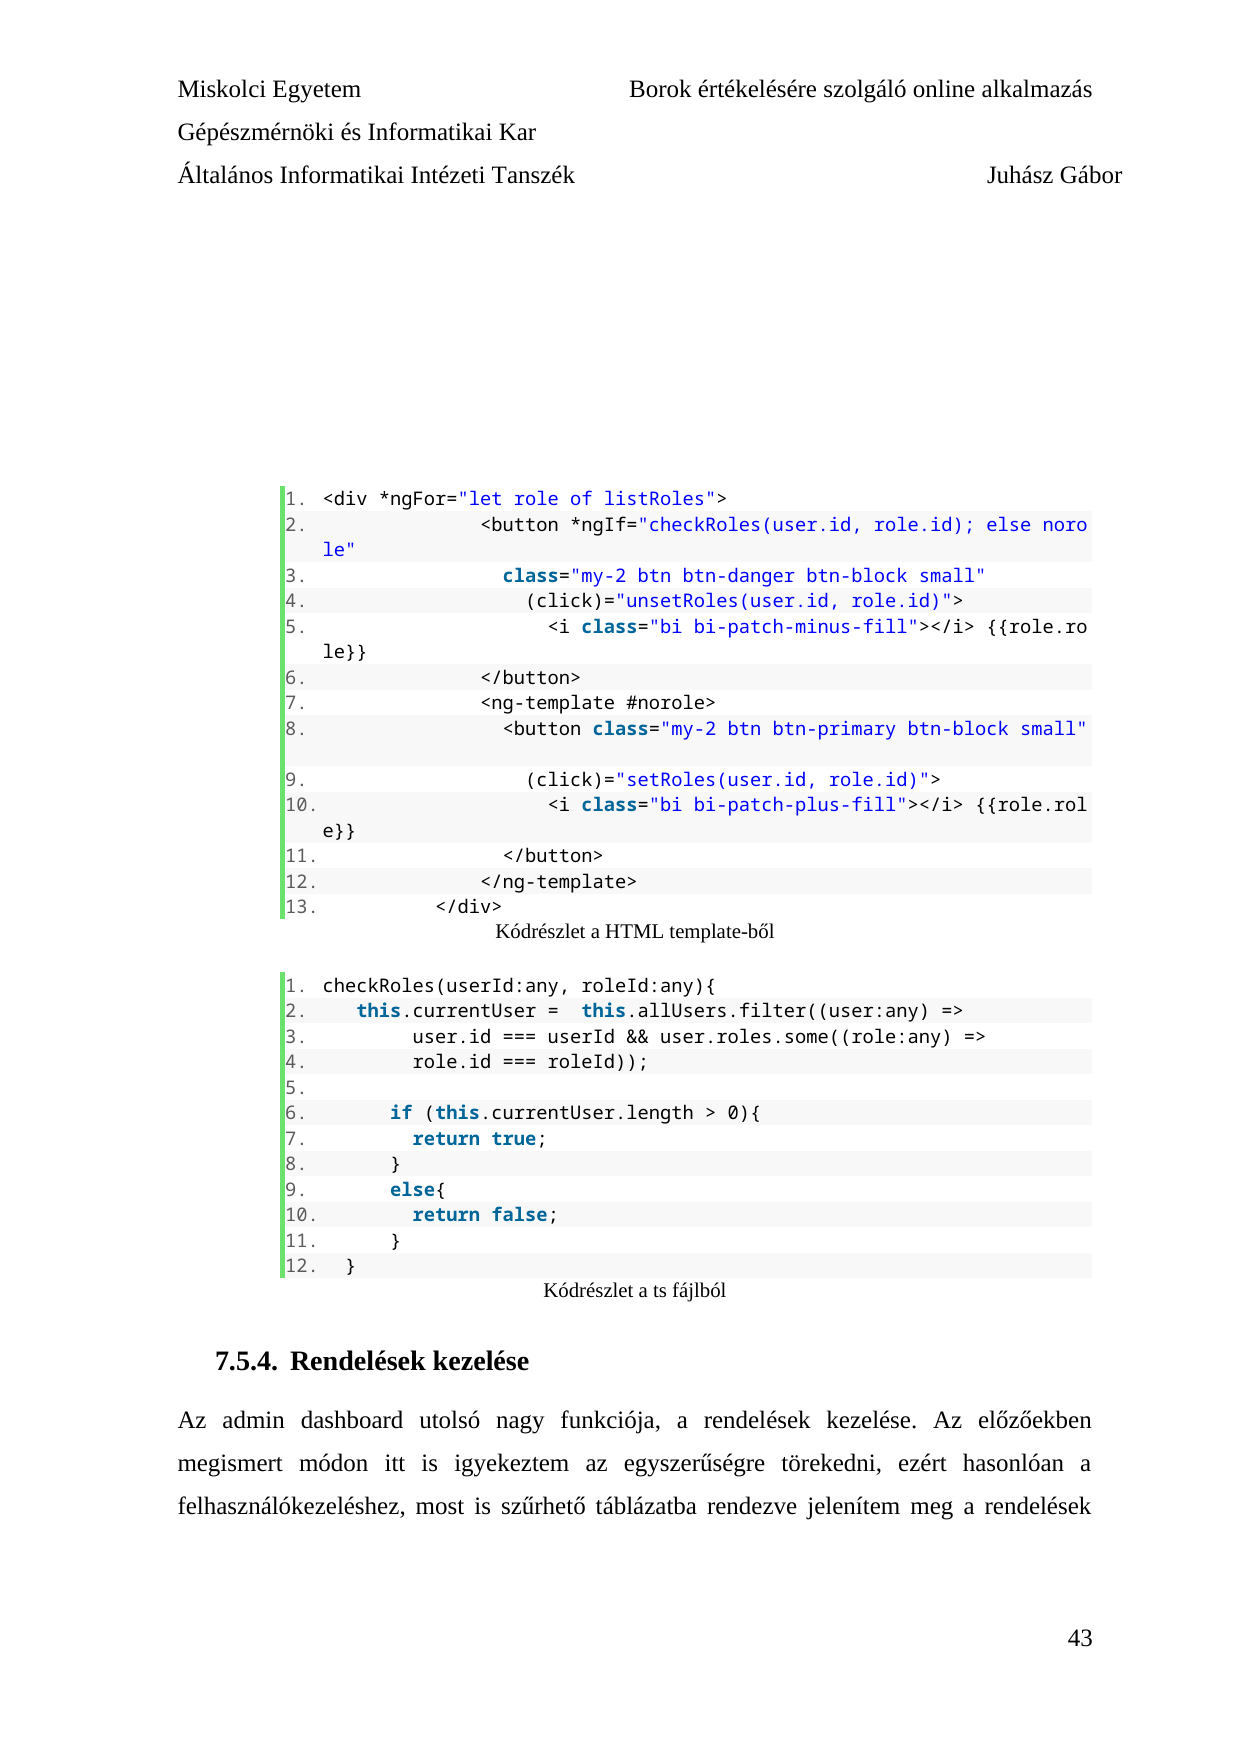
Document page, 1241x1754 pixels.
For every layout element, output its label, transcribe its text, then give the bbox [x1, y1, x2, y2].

text Kódrészlet a HTML template-ből [177, 919, 1092, 943]
list checkRoles(userId:any, roleId:any){ [285, 972, 1092, 998]
list (click)="unsetRoles(user.id, role.id)"> [285, 588, 1092, 613]
list } [285, 1151, 1092, 1176]
list else{ [285, 1176, 1092, 1202]
list return true; [285, 1125, 1092, 1151]
list class="my-2 btn btn-danger btn-block small" [285, 562, 1092, 588]
list <button *ngIf="checkRoles(user.id, role.id); else norole" [285, 511, 1092, 562]
list if (this.currentUser.length > 0){ [285, 1100, 1092, 1125]
list } [285, 1227, 1092, 1253]
list user.id === userId && user.roles.some((role:any) => [285, 1023, 1092, 1049]
text Kódrészlet a ts fájlból [177, 1278, 1092, 1302]
list </button> [285, 843, 1092, 868]
list this.currentUser = this.allUsers.filter((user:any) => [285, 998, 1092, 1023]
list <i class="bi bi-patch-minus-fill"></i> {{role.role}} [285, 613, 1092, 664]
list <ng-template #norole> [285, 690, 1092, 715]
list role.id === roleId)); [285, 1049, 1092, 1074]
list <button class="my-2 btn btn-primary btn-block small" [285, 715, 1092, 766]
list (click)="setRoles(user.id, role.id)"> [285, 766, 1092, 792]
list </div> [285, 894, 1092, 919]
list <i class="bi bi-patch-plus-fill"></i> {{role.role}} [285, 792, 1092, 843]
list </button> [285, 664, 1092, 690]
list return false; [285, 1202, 1092, 1227]
list } [285, 1253, 1092, 1278]
list </ng-template> [285, 868, 1092, 894]
list <div *ngFor="let role of listRoles"> [285, 486, 1092, 511]
subtitle Rendelések kezelése [215, 1343, 1092, 1376]
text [177, 1405, 1092, 1520]
